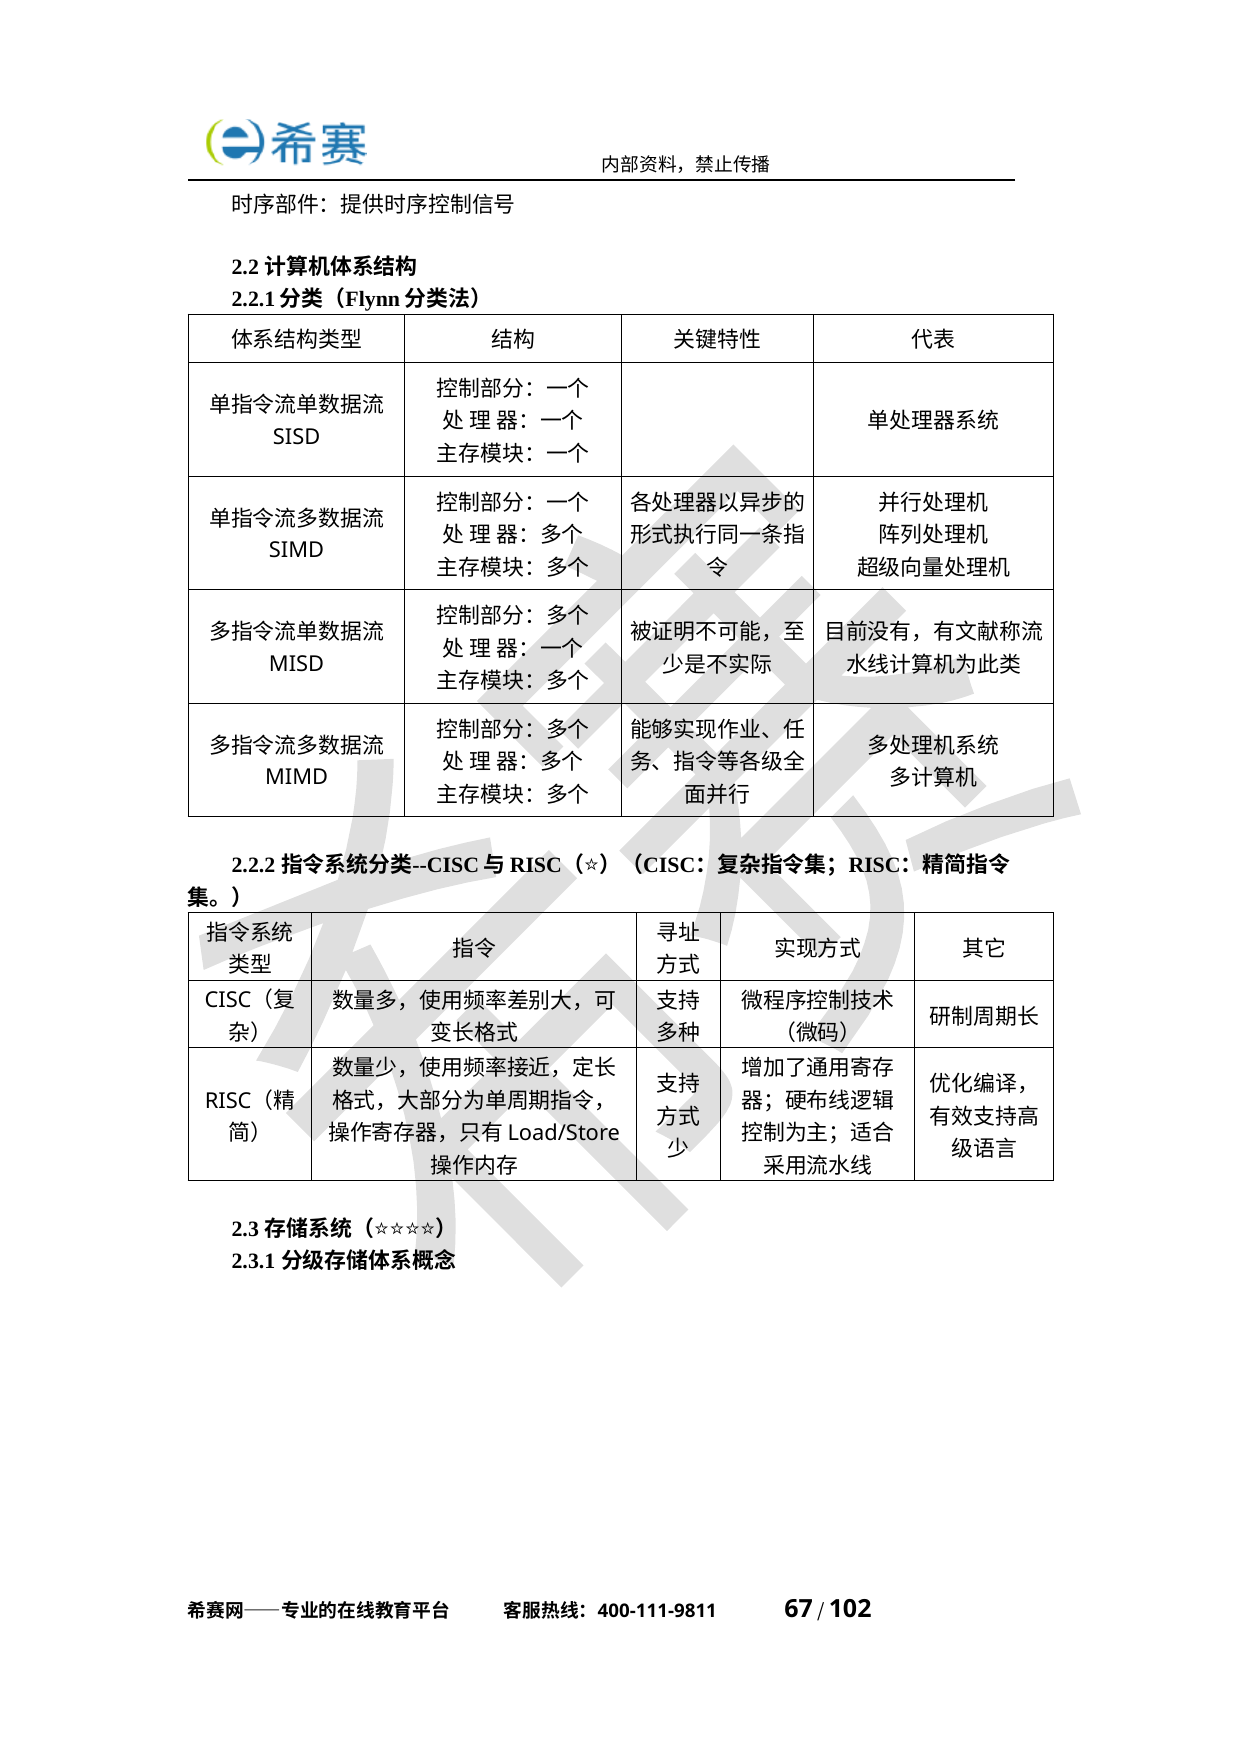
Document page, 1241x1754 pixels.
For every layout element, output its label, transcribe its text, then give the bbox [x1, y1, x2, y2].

subtitle 2.2 计算机体系结构 [187, 248, 1053, 281]
table_cell 能够实现作业、任务、指令等各级全面并行 [622, 704, 813, 816]
table_cell 控制部分：多个 处 理 器：一个 主存模块：多个 [405, 590, 621, 703]
table_header 其它 [915, 913, 1053, 979]
table_cell 单指令流多数据流 SIMD [189, 477, 404, 589]
table_cell 优化编译，有效支持高级语言 [915, 1048, 1053, 1180]
table_header 指令 [312, 913, 636, 979]
table_cell 多处理机系统 多计算机 [814, 704, 1053, 816]
subtitle 2.2.2 指令系统分类--CISC与RISC（⭐）（CISC：复杂指令集；RISC：精简指令集。） [187, 847, 1053, 912]
table_header 寻址方式 [637, 913, 720, 979]
table_header 指令系统类型 [189, 913, 311, 979]
table_cell 目前没有，有文献称流水线计算机为此类 [814, 590, 1053, 703]
table_header 关键特性 [622, 315, 813, 362]
table_cell 微程序控制技术（微码） [721, 981, 914, 1047]
table_cell 支持方式少 [637, 1048, 720, 1180]
table_cell 多指令流多数据流 MIMD [189, 704, 404, 816]
table_cell 研制周期长 [915, 981, 1053, 1047]
subtitle 2.2.1分类（Flynn分类法） [187, 281, 1053, 313]
subtitle 2.3.1 分级存储体系概念 [187, 1243, 1053, 1276]
subtitle 2.3 存储系统（⭐⭐⭐⭐） [187, 1211, 1053, 1243]
picture [206, 114, 368, 172]
table_cell 数量少，使用频率接近，定长格式，大部分为单周期指令，操作寄存器，只有Load/Store操作内存 [312, 1048, 636, 1180]
table_cell 控制部分：一个 处 理 器：一个 主存模块：一个 [405, 363, 621, 476]
table_cell 控制部分：一个 处 理 器：多个 主存模块：多个 [405, 477, 621, 589]
table_header 体系结构类型 [189, 315, 404, 362]
table_cell 各处理器以异步的形式执行同一条指令 [622, 477, 813, 589]
table_cell 控制部分：多个 处 理 器：多个 主存模块：多个 [405, 704, 621, 816]
table_header 结构 [405, 315, 621, 362]
table_cell 支持多种 [637, 981, 720, 1047]
table_cell 数量多，使用频率差别大，可变长格式 [312, 981, 636, 1047]
table_cell RISC（精简） [189, 1048, 311, 1180]
table_cell 并行处理机 阵列处理机 超级向量处理机 [814, 477, 1053, 589]
table_cell CISC（复杂） [189, 981, 311, 1047]
text 时序部件：提供时序控制信号 [187, 187, 1053, 219]
table_cell 多指令流单数据流 MISD [189, 590, 404, 703]
table_header 实现方式 [721, 913, 914, 979]
table_cell 增加了通用寄存器；硬布线逻辑控制为主；适合采用流水线 [721, 1048, 914, 1180]
table_cell 单处理器系统 [814, 363, 1053, 476]
table_cell 单指令流单数据流 SISD [189, 363, 404, 476]
table_cell 被证明不可能，至少是不实际 [622, 590, 813, 703]
table_cell [622, 363, 813, 476]
table_header 代表 [814, 315, 1053, 362]
